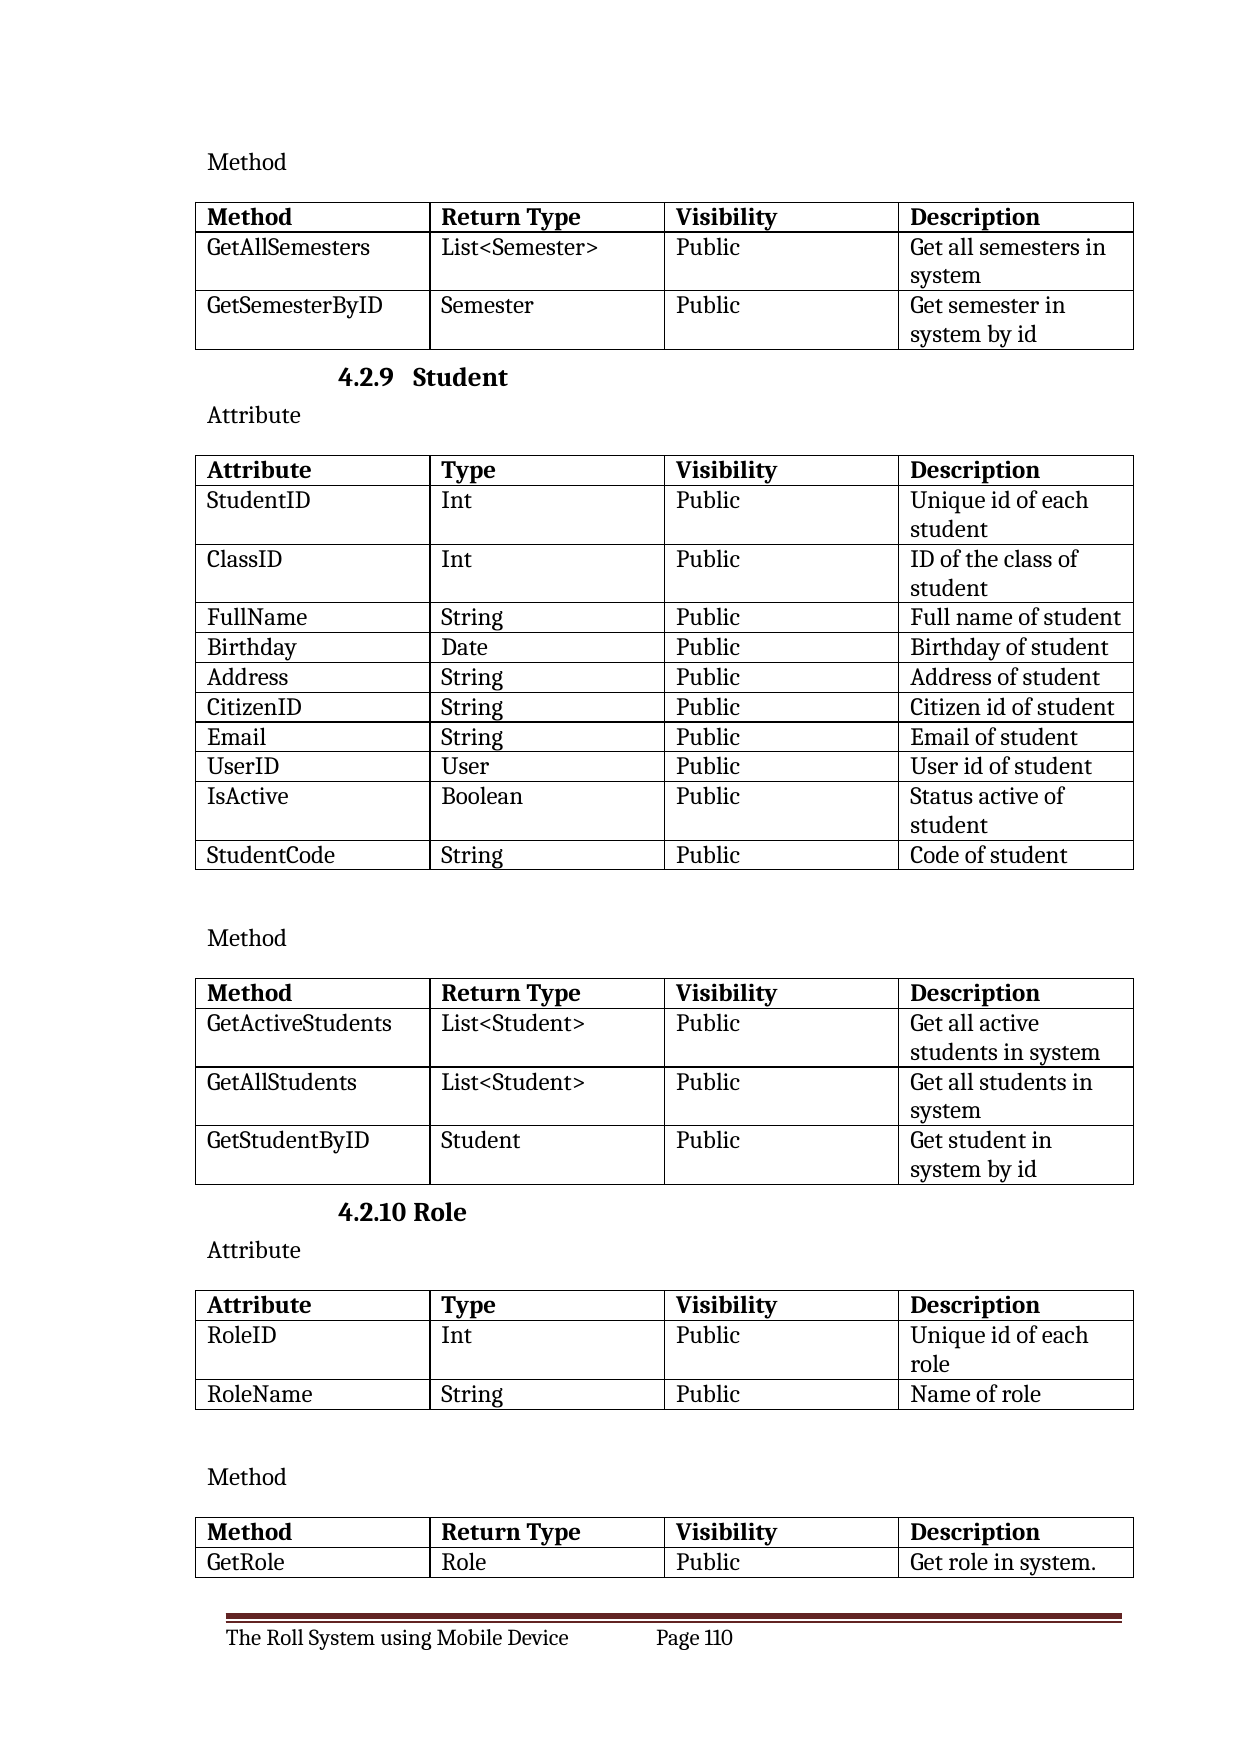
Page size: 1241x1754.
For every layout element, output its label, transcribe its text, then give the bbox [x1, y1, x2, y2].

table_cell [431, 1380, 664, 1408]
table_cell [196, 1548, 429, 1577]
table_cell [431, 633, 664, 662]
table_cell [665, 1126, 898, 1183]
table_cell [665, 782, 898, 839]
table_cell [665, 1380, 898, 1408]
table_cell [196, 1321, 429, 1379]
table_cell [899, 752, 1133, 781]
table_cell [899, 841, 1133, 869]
text Method [207, 1463, 1122, 1492]
table_cell StudentID [196, 486, 429, 544]
table_cell List<Semester> [431, 233, 664, 290]
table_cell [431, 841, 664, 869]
table_cell Semester [431, 291, 664, 348]
text Method [207, 924, 1122, 953]
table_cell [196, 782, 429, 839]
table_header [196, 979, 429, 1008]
table_header Return Type [431, 203, 664, 231]
table_cell Get all semesters in system [899, 233, 1133, 290]
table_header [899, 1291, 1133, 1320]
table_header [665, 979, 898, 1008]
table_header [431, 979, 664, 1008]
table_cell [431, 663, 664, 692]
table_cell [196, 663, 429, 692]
table_cell Public [665, 545, 898, 602]
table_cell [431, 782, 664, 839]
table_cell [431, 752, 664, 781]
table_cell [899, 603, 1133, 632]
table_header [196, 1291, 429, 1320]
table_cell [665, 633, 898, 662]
table_cell Int [431, 545, 664, 602]
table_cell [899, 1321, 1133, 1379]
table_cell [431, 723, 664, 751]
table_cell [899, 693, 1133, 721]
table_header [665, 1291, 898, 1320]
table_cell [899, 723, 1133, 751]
table_cell ClassID [196, 545, 429, 602]
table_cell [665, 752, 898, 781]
table_cell Int [431, 486, 664, 544]
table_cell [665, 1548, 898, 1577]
table_cell GetAllSemesters [196, 233, 429, 290]
text Attribute [207, 401, 1122, 430]
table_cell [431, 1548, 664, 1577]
text Attribute [207, 1236, 1122, 1265]
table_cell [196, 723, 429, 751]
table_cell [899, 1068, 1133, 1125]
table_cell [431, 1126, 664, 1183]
table_header Visibility [665, 456, 898, 485]
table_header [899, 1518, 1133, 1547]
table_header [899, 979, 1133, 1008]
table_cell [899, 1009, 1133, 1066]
table_cell Get semester in system by id [899, 291, 1133, 348]
table_cell String [431, 603, 664, 632]
table_cell Public [665, 291, 898, 348]
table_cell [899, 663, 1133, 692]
table_header Type [431, 456, 664, 485]
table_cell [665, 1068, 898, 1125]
table_header Description [899, 456, 1133, 485]
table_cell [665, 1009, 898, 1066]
table_header Visibility [665, 203, 898, 231]
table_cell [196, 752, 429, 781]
table_header Attribute [196, 456, 429, 485]
text Method [207, 148, 1122, 176]
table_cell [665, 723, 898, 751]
table_cell Unique id of each student [899, 486, 1133, 544]
table_cell Public [665, 486, 898, 544]
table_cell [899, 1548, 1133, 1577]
table_cell GetSemesterByID [196, 291, 429, 348]
table_cell Public [665, 603, 898, 632]
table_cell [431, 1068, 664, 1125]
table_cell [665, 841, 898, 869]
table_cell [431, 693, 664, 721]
table_cell ID of the class of student [899, 545, 1133, 602]
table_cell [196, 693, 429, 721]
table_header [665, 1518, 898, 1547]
subtitle Student [338, 362, 1122, 393]
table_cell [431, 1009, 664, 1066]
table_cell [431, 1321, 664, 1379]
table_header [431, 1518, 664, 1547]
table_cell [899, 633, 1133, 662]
table_cell FullName [196, 603, 429, 632]
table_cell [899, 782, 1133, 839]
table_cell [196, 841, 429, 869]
table_cell Public [665, 233, 898, 290]
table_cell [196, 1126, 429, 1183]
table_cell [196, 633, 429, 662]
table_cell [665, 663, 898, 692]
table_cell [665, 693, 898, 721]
subtitle Role [338, 1197, 1122, 1228]
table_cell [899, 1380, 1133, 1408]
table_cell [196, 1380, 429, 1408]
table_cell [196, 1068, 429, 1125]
table_header Method [196, 203, 429, 231]
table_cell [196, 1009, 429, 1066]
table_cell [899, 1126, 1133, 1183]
table_header Description [899, 203, 1133, 231]
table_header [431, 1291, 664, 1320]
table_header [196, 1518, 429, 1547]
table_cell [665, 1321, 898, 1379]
